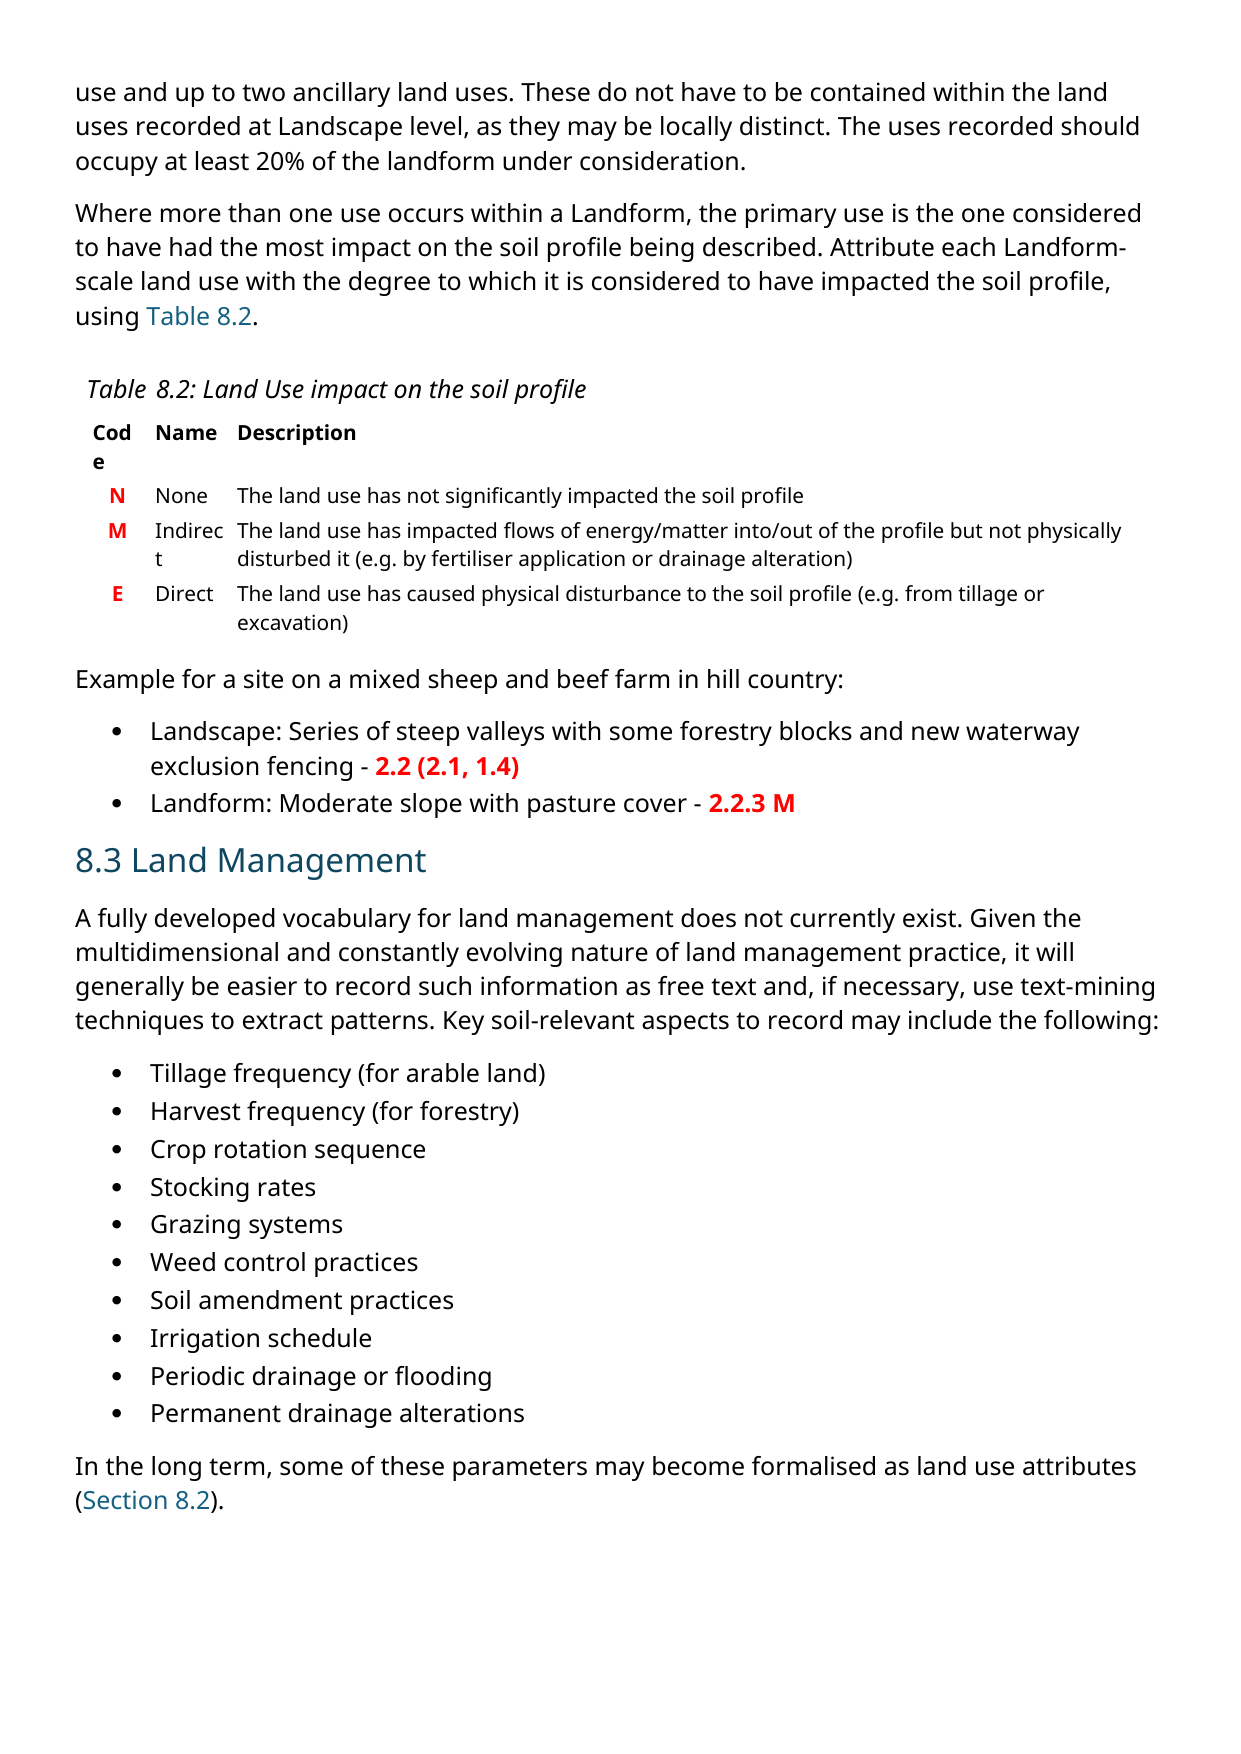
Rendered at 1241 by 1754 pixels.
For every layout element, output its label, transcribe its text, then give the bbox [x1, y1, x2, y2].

list Permanent drainage alterations [112, 1396, 1165, 1430]
list Harvest frequency (for forestry) [112, 1094, 1165, 1128]
text A fully developed vocabulary for land management does not currently exist. Given the multidimensional and constantly evolving nature of land management practice, it will generally be easier to record such information as free text and, if necessary, use text-mining techniques to extract patterns. Key soil-relevant aspects to record may include the following: [75, 901, 1165, 1037]
list Crop rotation sequence [112, 1131, 1165, 1166]
list Stocking rates [112, 1169, 1165, 1203]
list Irrigation schedule [112, 1321, 1165, 1354]
text Example for a site on a mixed sheep and beef farm in hill country: [75, 661, 1165, 695]
list Grazing systems [112, 1207, 1165, 1241]
text In the long term, some of these parameters may become formalised as land use attributes (Section 8.2). [75, 1449, 1165, 1517]
table_header Table 8.2: Land Use impact on the soil profile [75, 351, 1165, 642]
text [75, 75, 1165, 177]
subtitle 8.3 Land Management [75, 837, 1165, 882]
list Weed control practices [112, 1245, 1165, 1279]
list Tillage frequency (for arable land) [112, 1056, 1165, 1090]
list Periodic drainage or flooding [112, 1358, 1165, 1392]
list Soil amendment practices [112, 1283, 1165, 1317]
list Landscape: Series of steep valleys with some forestry blocks and new waterway exclusion fencing - 2.2 (2.1, 1.4) [112, 714, 1165, 782]
text Where more than one use occurs within a Landform, the primary use is the one considered to have had the most impact on the soil profile being described. Attribute each Landform-scale land use with the degree to which it is considered to have impacted the soil profile, using Table 8.2. [75, 196, 1165, 332]
list Landform: Moderate slope with pasture cover - 2.2.3 M [112, 786, 1165, 820]
